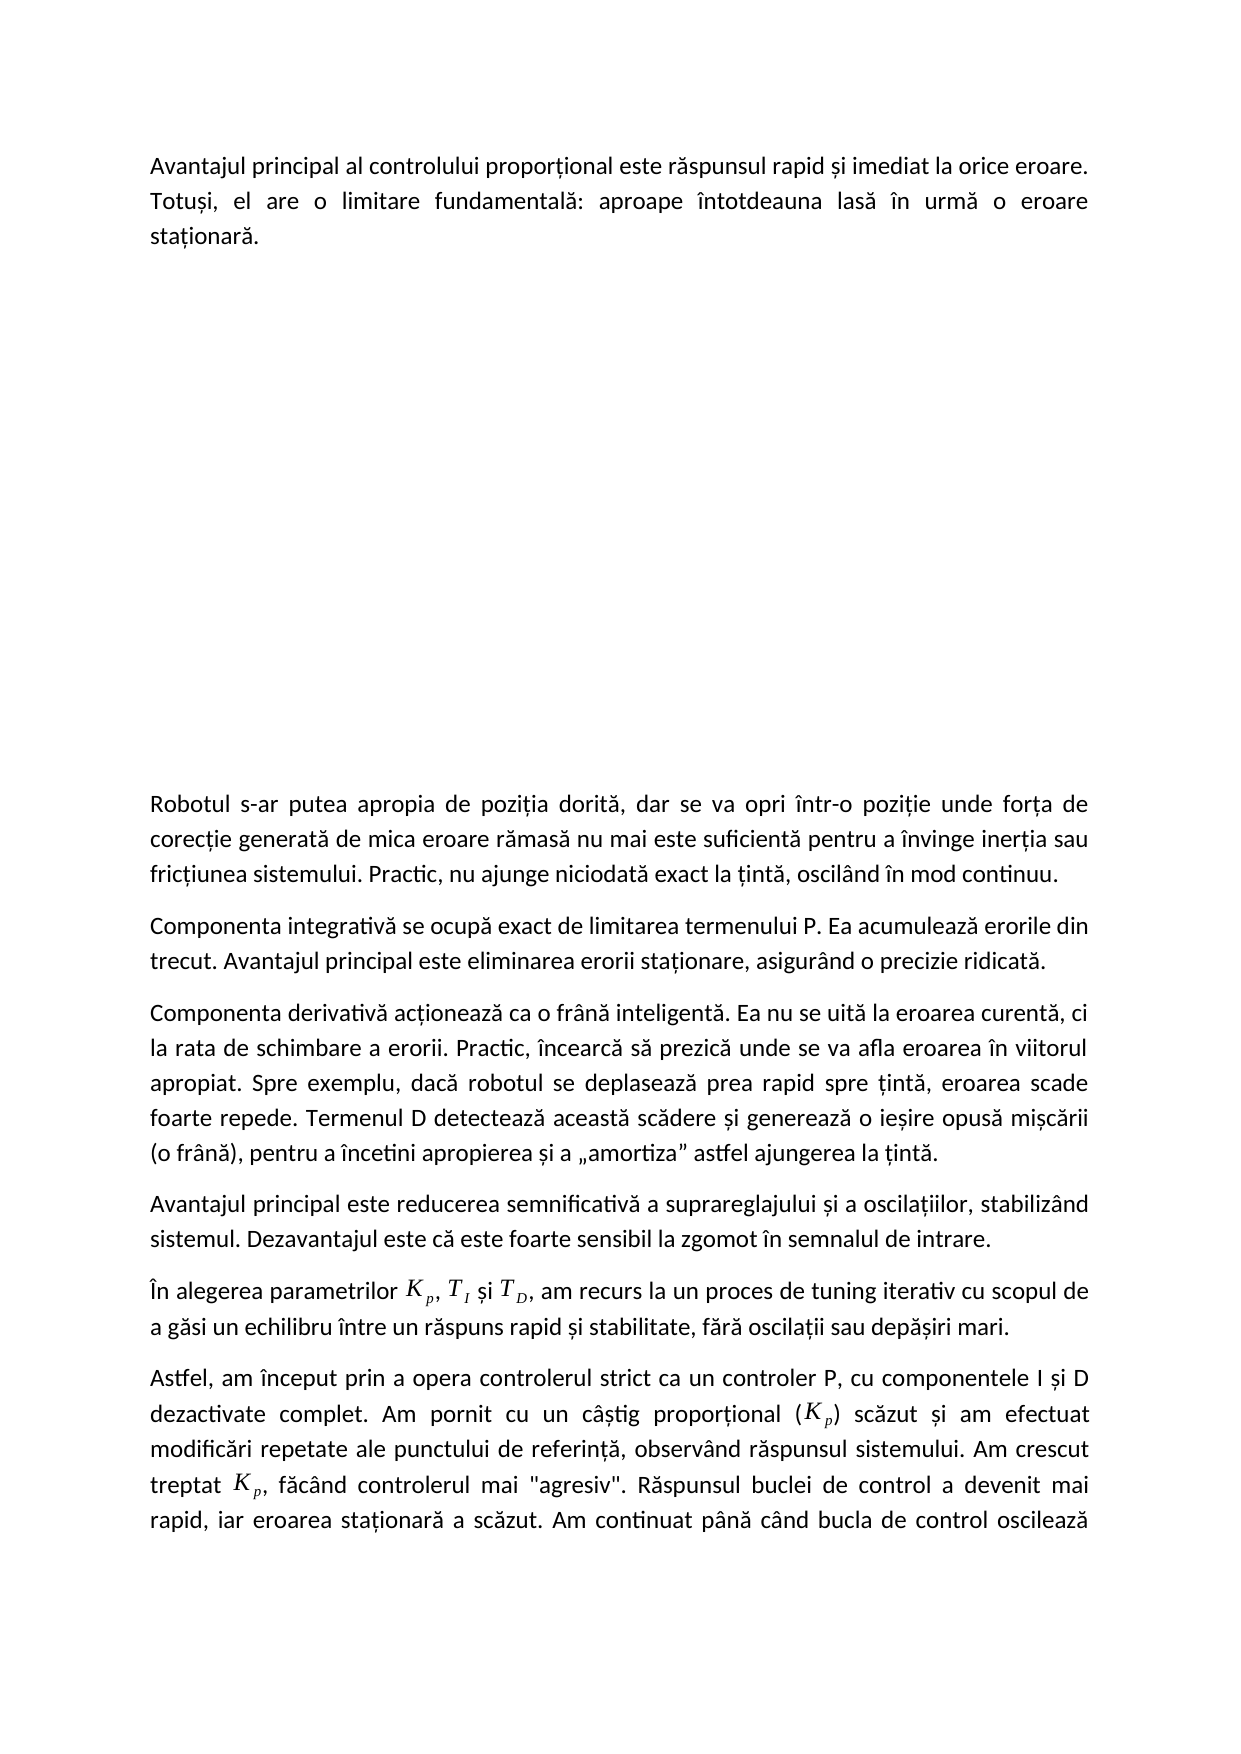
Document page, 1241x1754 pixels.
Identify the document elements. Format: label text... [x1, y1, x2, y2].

text Robotul s-ar putea apropia de poziția dorită, dar se va opri într-o poziție unde forța de corecție generată de mica eroare rămasă nu mai este suficientă pentru a învinge inerția sau fricțiunea sistemului. Practic, nu ajunge niciodată exact la țintă, oscilând în mod continuu. [150, 788, 1090, 889]
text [150, 1362, 1090, 1535]
text Avantajul principal al controlului proporțional este răspunsul rapid și imediat la orice eroare. Totuși, el are o limitare fundamentală: aproape întotdeauna lasă în urmă o eroare staționară. [150, 150, 1090, 251]
text Componenta derivativă acționează ca o frână inteligentă. Ea nu se uită la eroarea curentă, ci la rata de schimbare a erorii. Practic, încearcă să prezică unde se va afla eroarea în viitorul apropiat. Spre exemplu, dacă robotul se deplasează prea rapid spre țintă, eroarea scade foarte repede. Termenul D detectează această scădere și generează o ieșire opusă mișcării (o frână), pentru a încetini apropierea și a „amortiza” astfel ajungerea la țintă. [150, 997, 1090, 1167]
text Avantajul principal este reducerea semnificativă a suprareglajului și a oscilațiilor, stabilizând sistemul. Dezavantajul este că este foarte sensibil la zgomot în semnalul de intrare. [150, 1188, 1090, 1254]
text În alegerea parametrilor , și , am recurs la un proces de tuning iterativ cu scopul de a găsi un echilibru între un răspuns rapid și stabilitate, fără oscilații sau depășiri mari. [150, 1275, 1090, 1341]
text Componenta integrativă se ocupă exact de limitarea termenului P. Ea acumulează erorile din trecut. Avantajul principal este eliminarea erorii staționare, asigurând o precizie ridicată. [150, 910, 1090, 976]
